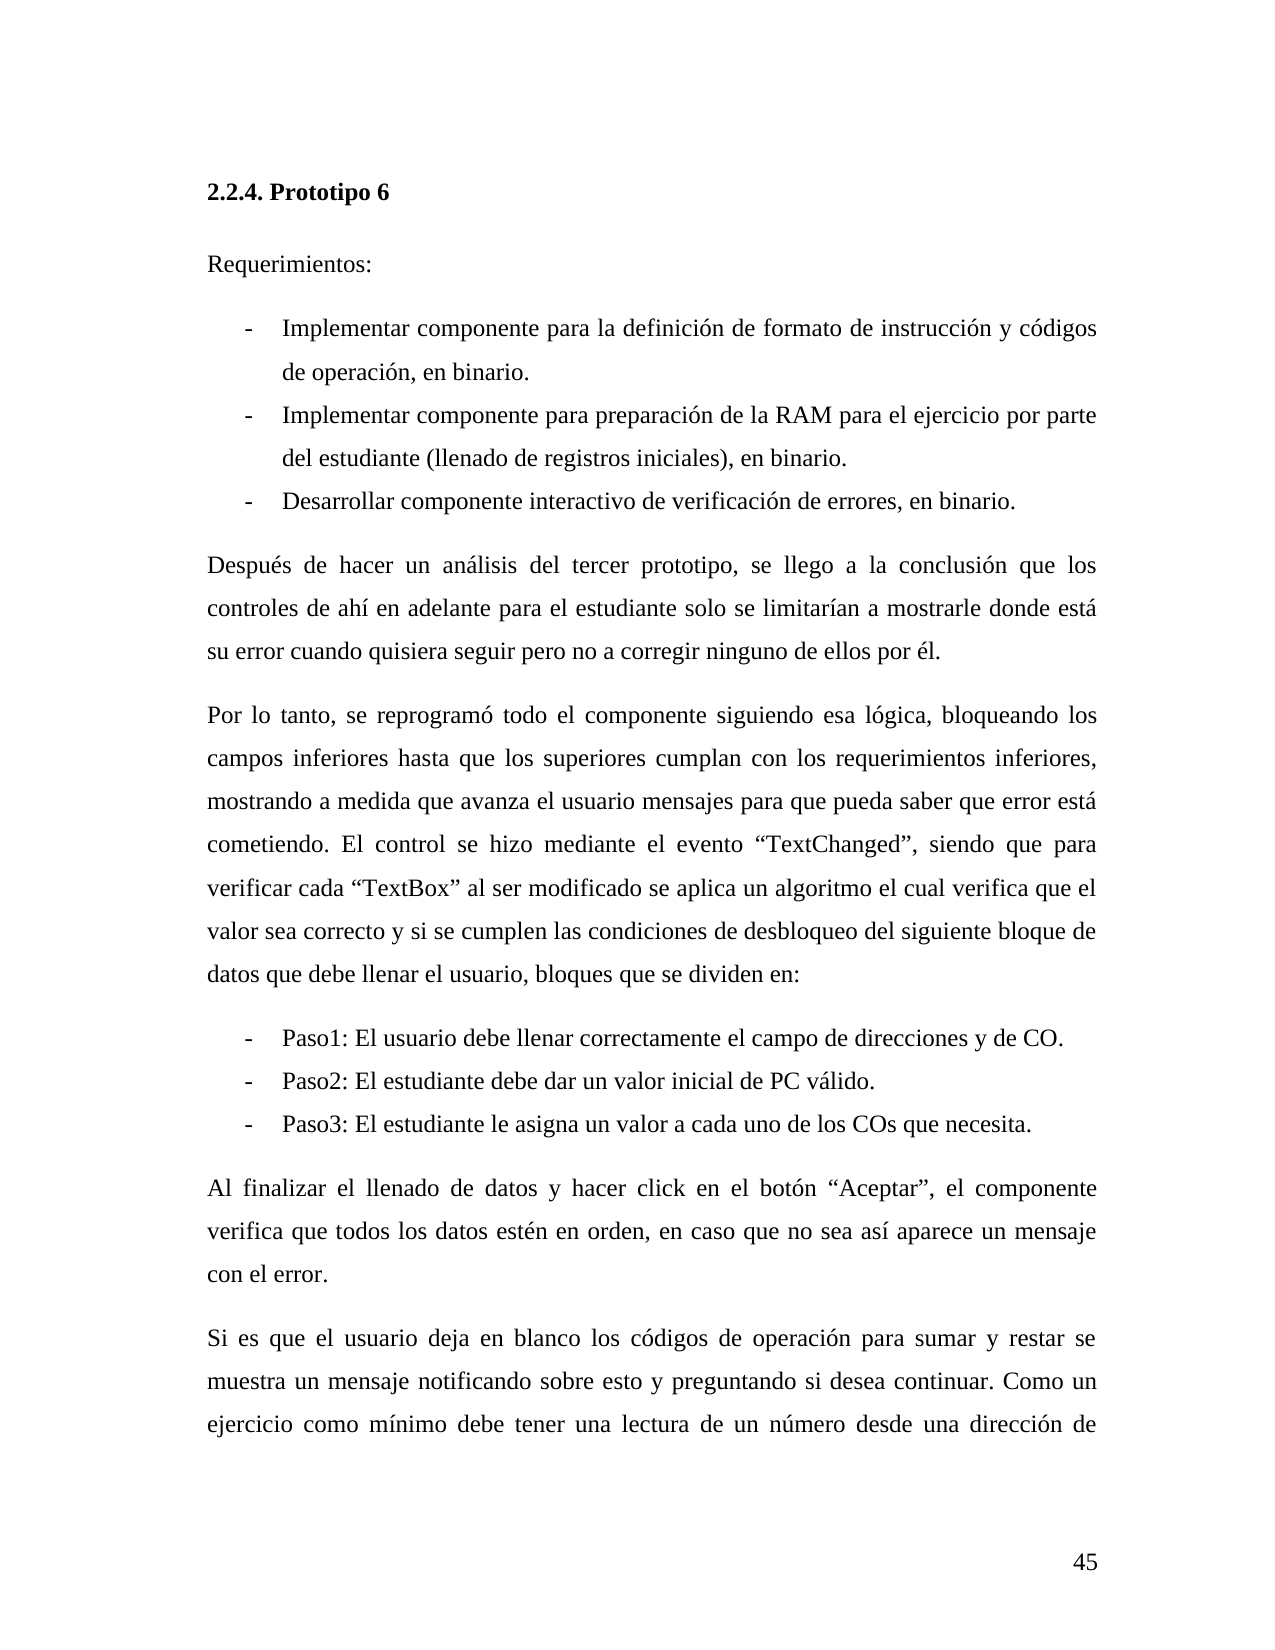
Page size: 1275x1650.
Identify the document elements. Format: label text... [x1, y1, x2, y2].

text Por lo tanto, se reprogramó todo el componente siguiendo esa lógica, bloqueando los campos inferiores hasta que los superiores cumplan con los requerimientos inferiores, mostrando a medida que avanza el usuario mensajes para que pueda saber que error está cometiendo. El control se hizo mediante el evento “TextChanged”, siendo que para verificar cada “TextBox” al ser modificado se aplica un algoritmo el cual verifica que el valor sea correcto y si se cumplen las condiciones de desbloqueo del siguiente bloque de datos que debe llenar el usuario, bloques que se dividen en: [207, 700, 1098, 988]
subtitle 2.2.4. Prototipo 6 [207, 177, 1098, 206]
text Requerimientos: [207, 249, 1098, 278]
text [207, 1323, 1098, 1438]
text Después de hacer un análisis del tercer prototipo, se llego a la conclusión que los controles de ahí en adelante para el estudiante solo se limitarían a mostrarle donde está su error cuando quisiera seguir pero no a corregir ninguno de ellos por él. [207, 550, 1098, 665]
list Paso1: El usuario debe llenar correctamente el campo de direcciones y de CO. [244, 1023, 1098, 1052]
list Desarrollar componente interactivo de verificación de errores, en binario. [244, 486, 1098, 515]
list Paso2: El estudiante debe dar un valor inicial de PC válido. [244, 1066, 1098, 1095]
text Al finalizar el llenado de datos y hacer click en el botón “Aceptar”, el componente verifica que todos los datos estén en orden, en caso que no sea así aparece un mensaje con el error. [207, 1173, 1098, 1288]
list Paso3: El estudiante le asigna un valor a cada uno de los COs que necesita. [244, 1109, 1098, 1138]
list Implementar componente para la definición de formato de instrucción y códigos de operación, en binario. [244, 313, 1098, 385]
list Implementar componente para preparación de la RAM para el ejercicio por parte del estudiante (llenado de registros iniciales), en binario. [244, 400, 1098, 472]
